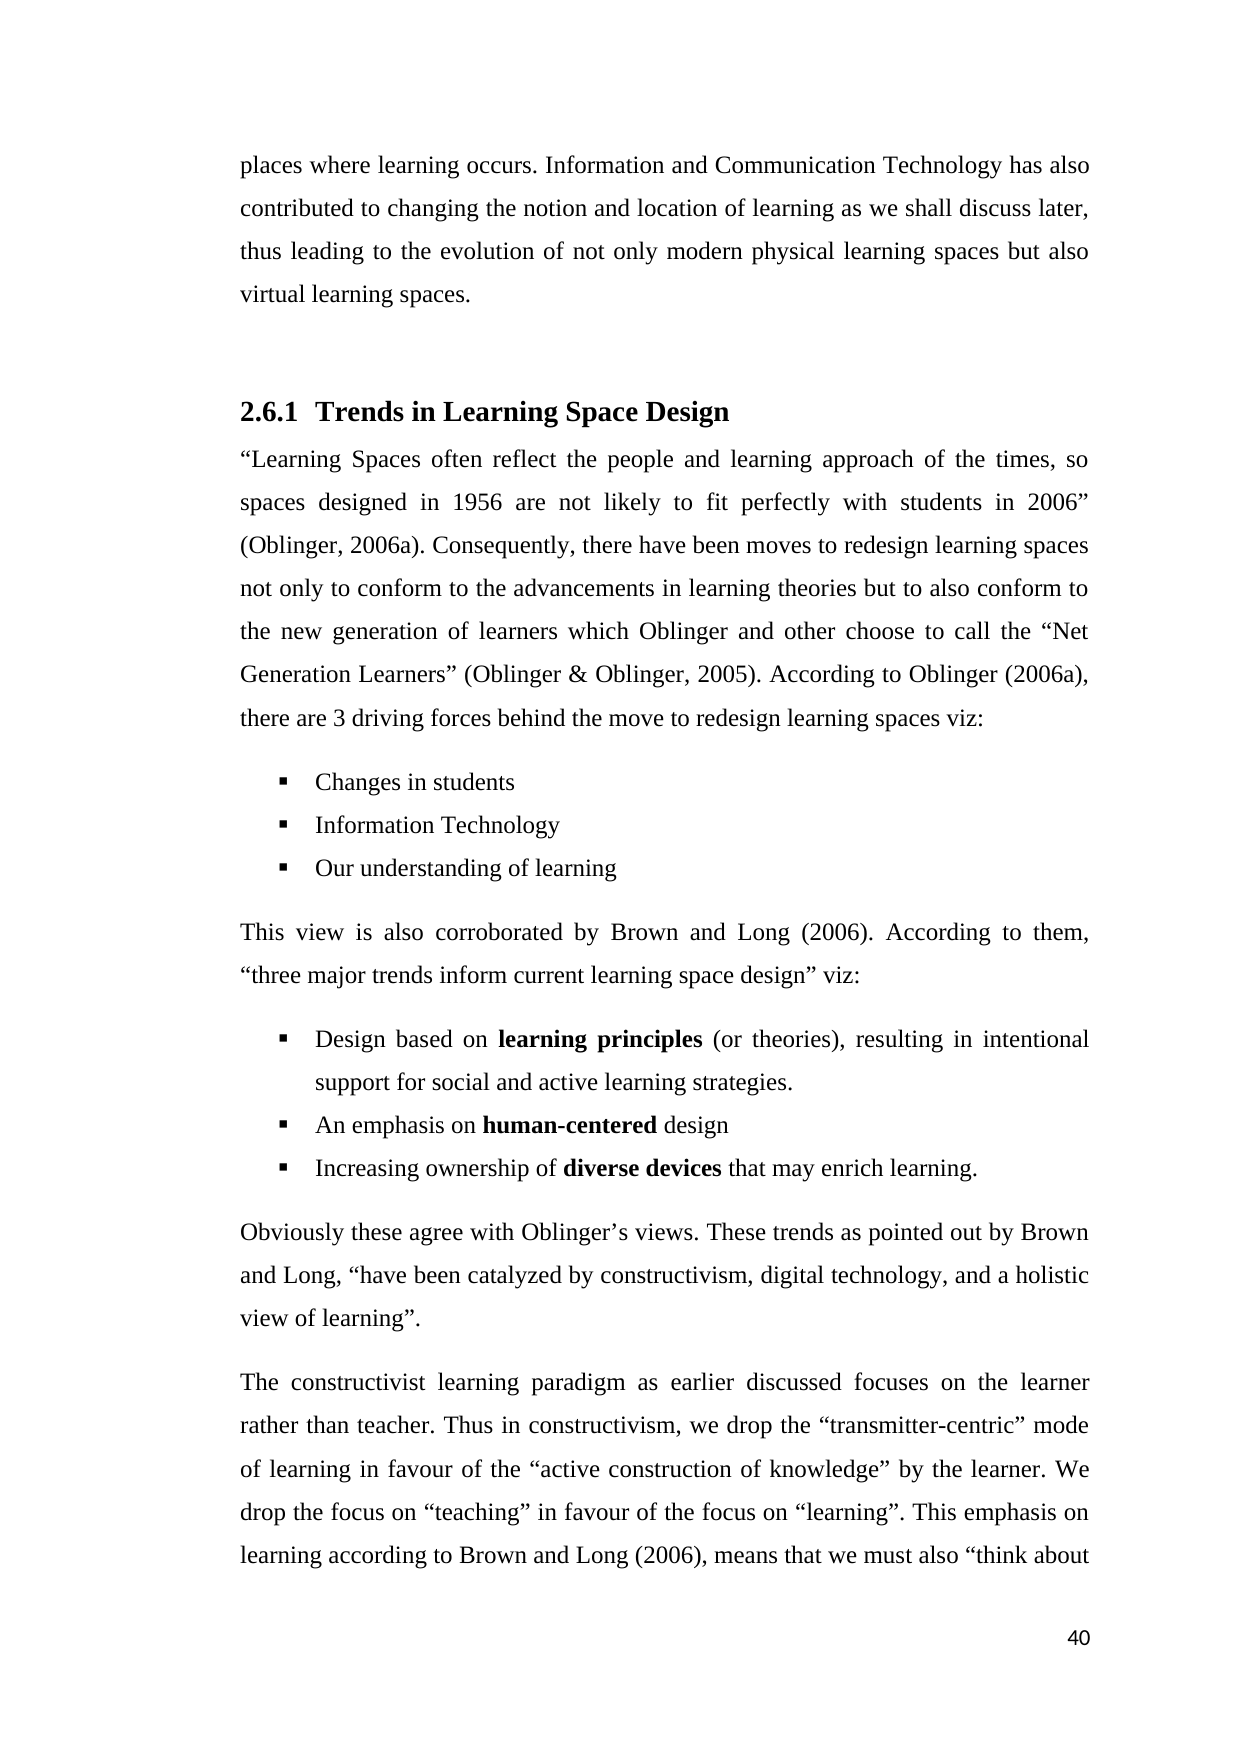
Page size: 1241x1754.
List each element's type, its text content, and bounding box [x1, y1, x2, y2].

list Information Technology [277, 810, 1090, 838]
subtitle 2.6.1 Trends in Learning Space Design [240, 343, 1090, 427]
list Our understanding of learning [277, 853, 1090, 882]
text This view is also corroborated by Brown and Long (2006). According to them, “three major trends inform current learning space design” viz: [240, 917, 1090, 989]
text “Learning Spaces often reflect the people and learning approach of the times, so spaces designed in 1956 are not likely to fit perfectly with students in 2006” (Oblinger, 2006a). Consequently, there have been moves to redesign learning spaces not only to conform to the advancements in learning theories but to also conform to the new generation of learners which Oblinger and other choose to call the “Net Generation Learners” (Oblinger & Oblinger, 2005). According to Oblinger (2006a), there are 3 driving forces behind the move to redesign learning spaces viz: [240, 444, 1090, 731]
text Obviously these agree with Oblinger’s views. These trends as pointed out by Brown and Long, “have been catalyzed by constructivism, digital technology, and a holistic view of learning”. [240, 1217, 1090, 1332]
list An emphasis on human-centered design [277, 1110, 1090, 1139]
list Design based on learning principles (or theories), resulting in intentional support for social and active learning strategies. [277, 1024, 1090, 1096]
list Increasing ownership of diverse devices that may enrich learning. [277, 1153, 1090, 1182]
list Changes in students [277, 767, 1090, 795]
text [240, 1367, 1090, 1569]
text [240, 150, 1090, 308]
